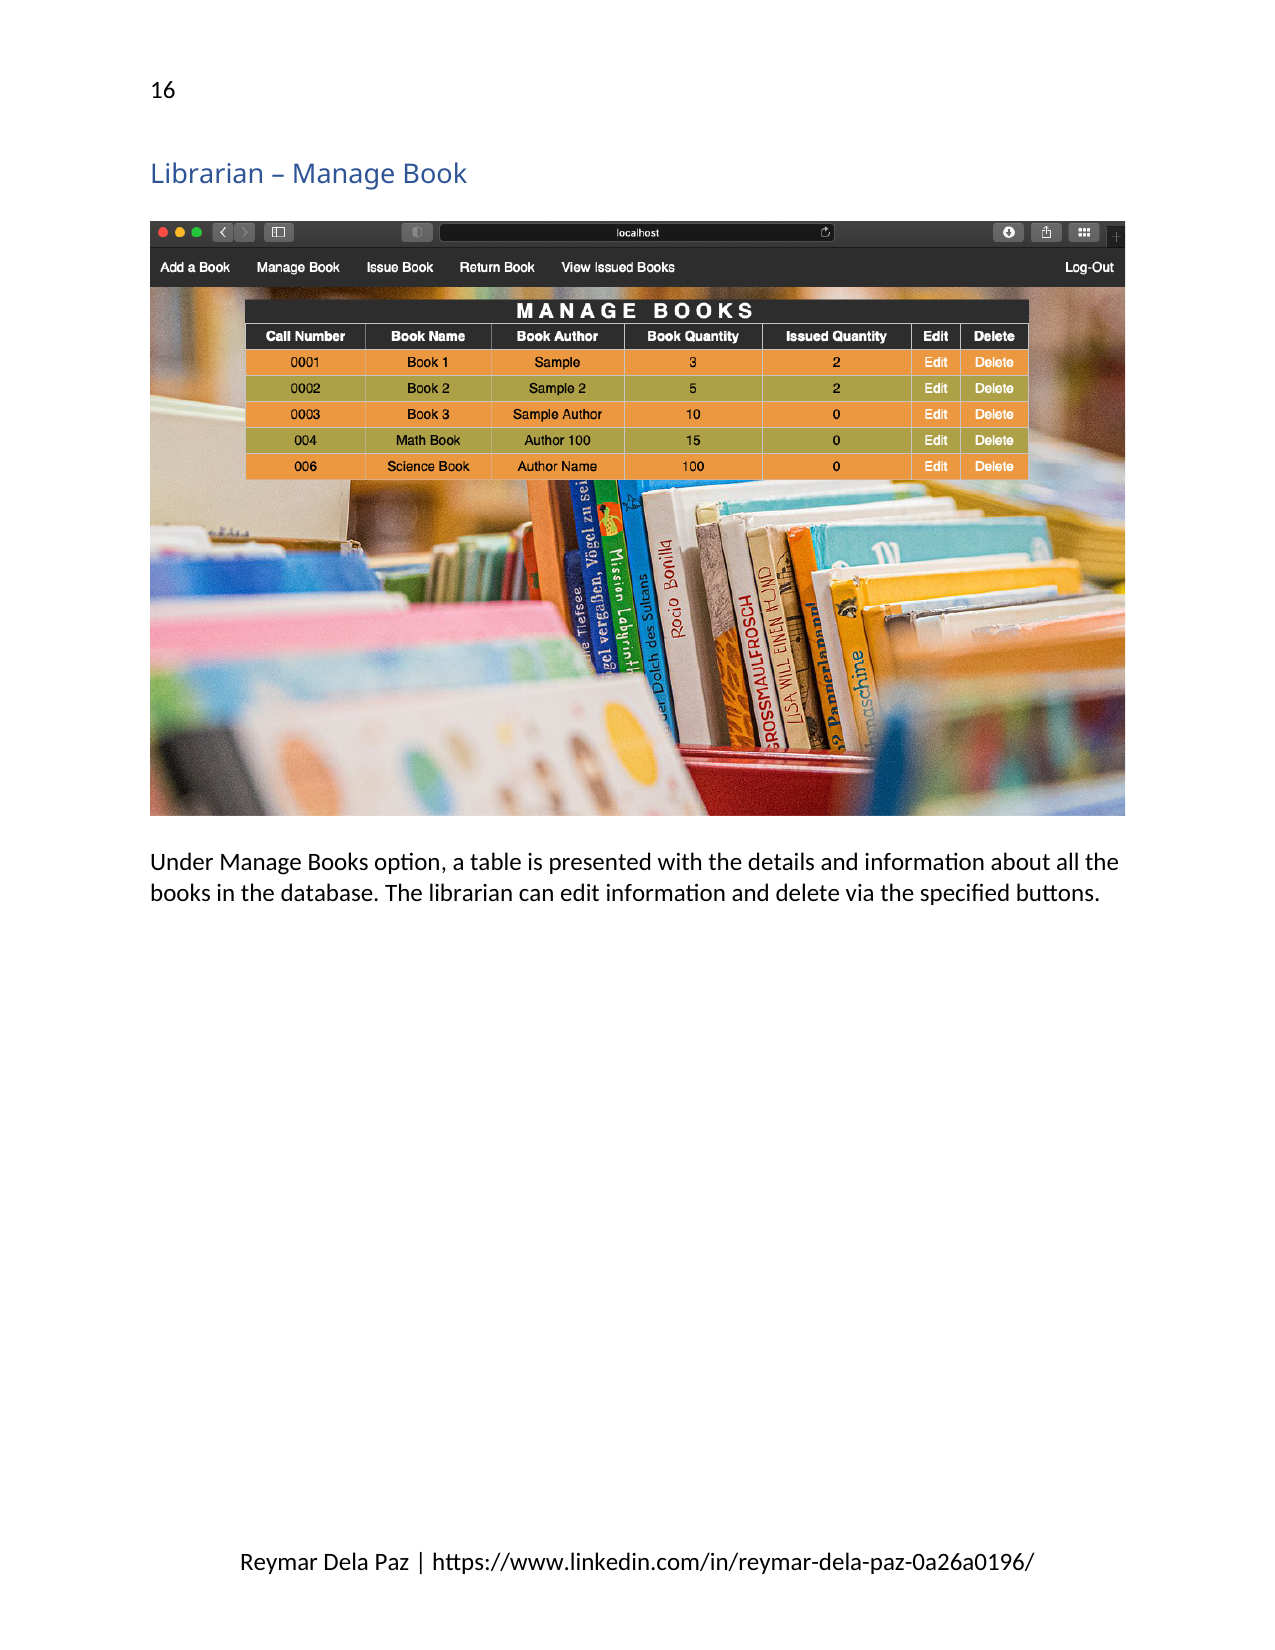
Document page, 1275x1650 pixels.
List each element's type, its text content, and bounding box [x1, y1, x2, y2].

text Under Manage Books option, a table is presented with the details and information about all the books in the database. The librarian can edit information and delete via the specified buttons. [150, 846, 1125, 907]
subtitle Librarian – Manage Book [150, 154, 1125, 191]
picture [150, 221, 1125, 816]
